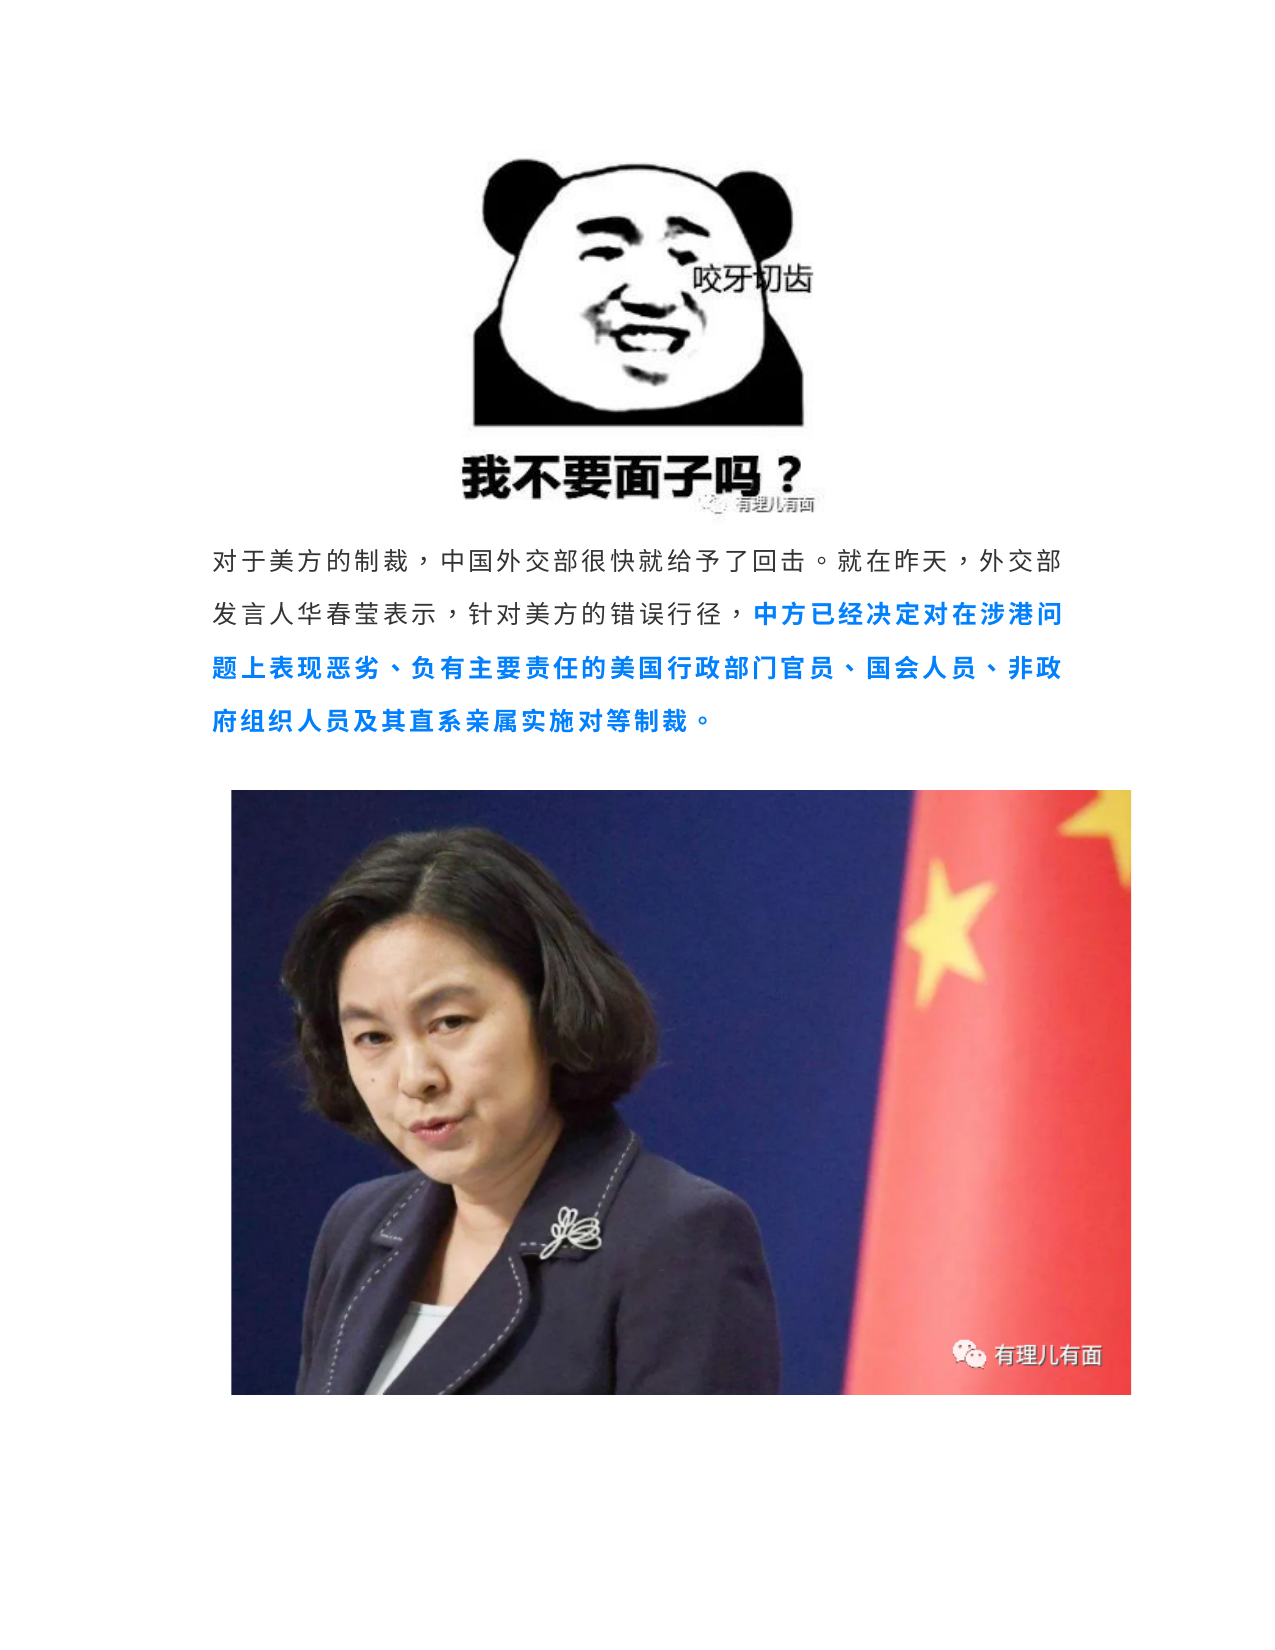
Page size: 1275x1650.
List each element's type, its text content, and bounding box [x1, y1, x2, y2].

text 对于美方的制裁，中国外交部很快就给予了回击。就在昨天，外交部发言人华春莹表示，针对美方的错误行径，中方已经决定对在涉港问题上表现恶劣、负有主要责任的美国行政部门官员、国会人员、非政府组织人员及其直系亲属实施对等制裁。 [212, 525, 1062, 737]
picture [231, 790, 1132, 1395]
picture [450, 150, 826, 525]
